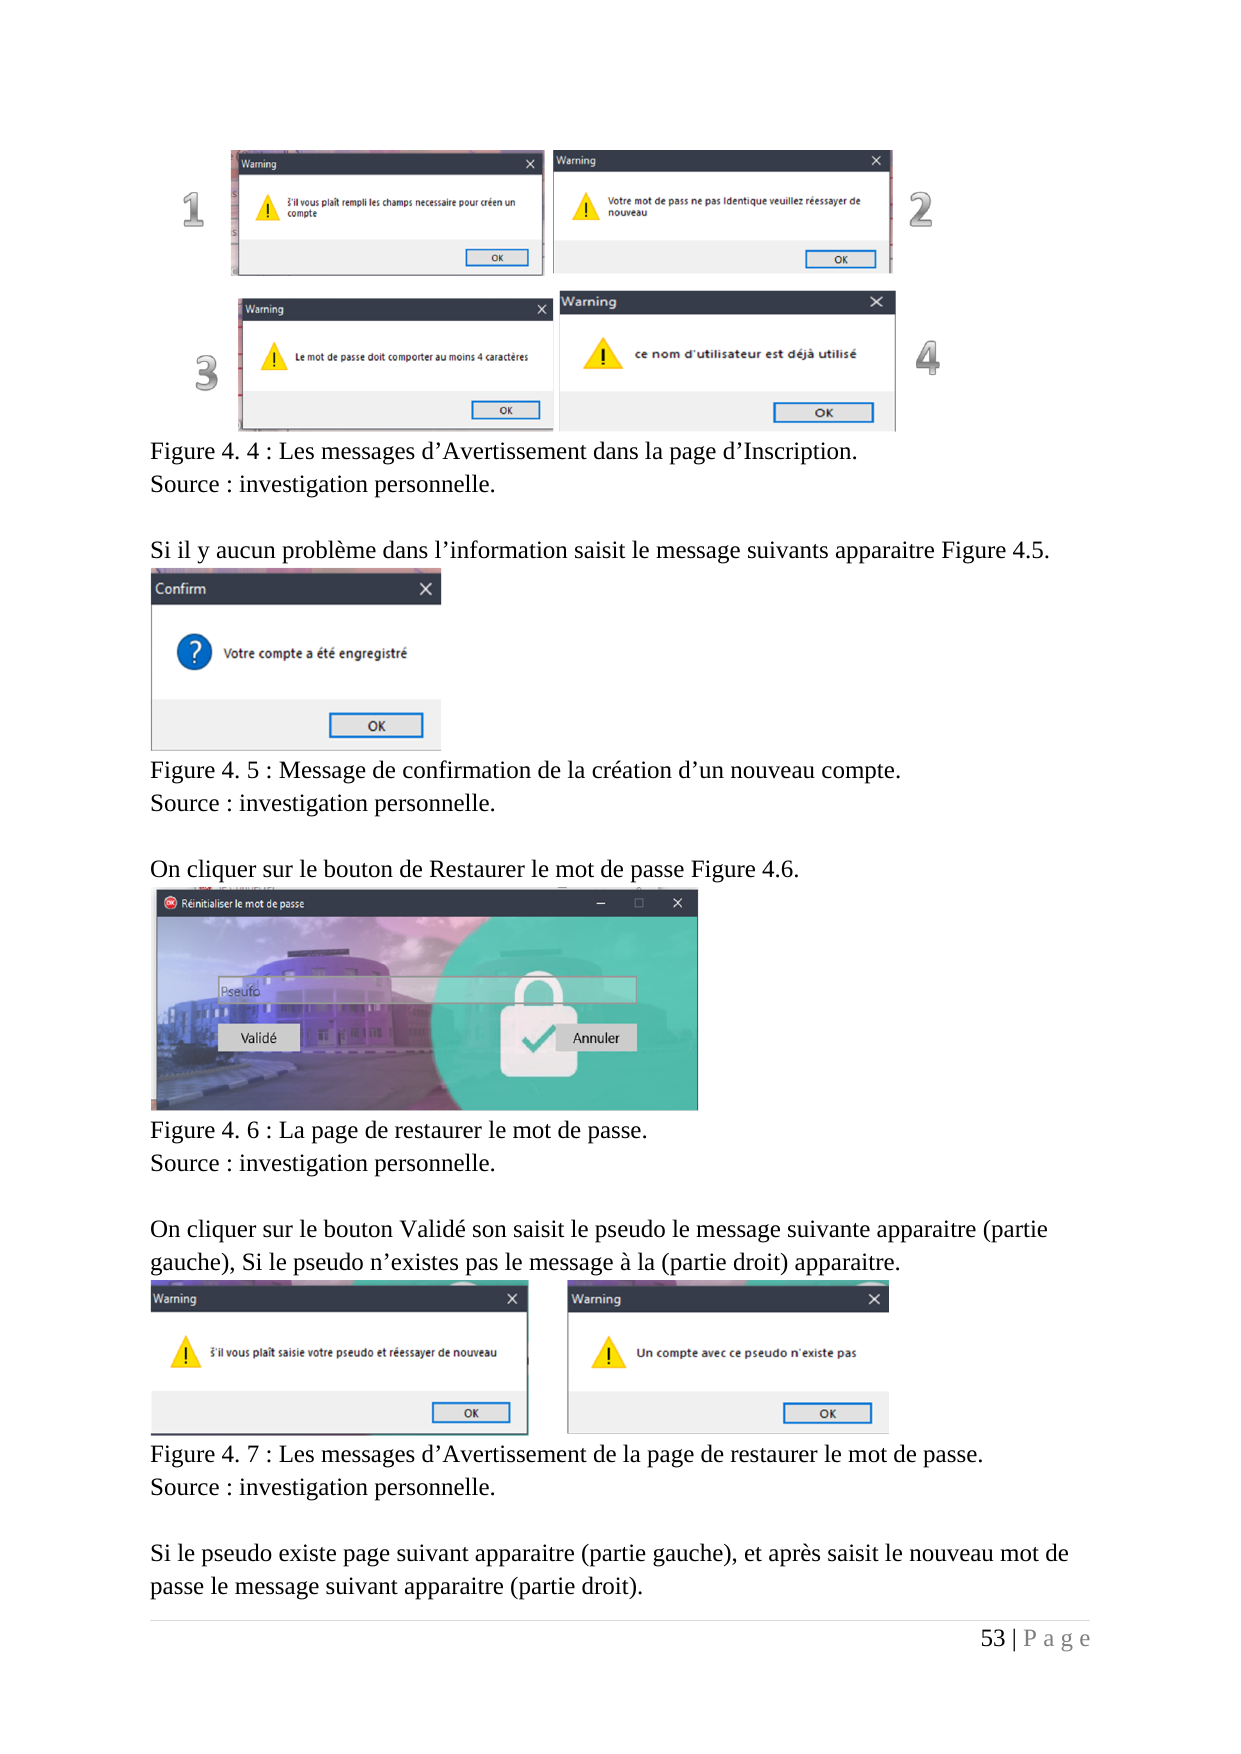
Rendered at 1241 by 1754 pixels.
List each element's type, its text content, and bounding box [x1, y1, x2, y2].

text Si il y aucun problème dans l’information saisit le message suivants apparaitre Figure 4.5. [150, 535, 1090, 564]
picture [150, 567, 442, 751]
picture [150, 887, 699, 1111]
text Si le pseudo existe page suivant apparaitre (partie gauche), et après saisit le nouveau mot de passe le message suivant apparaitre (partie droit). [150, 1538, 1090, 1600]
text On cliquer sur le bouton Validé son saisit le pseudo le message suivante apparaitre (partie gauche), Si le pseudo n’existes pas le message à la (partie droit) apparaitre. [150, 1214, 1090, 1276]
text Source : investigation personnelle. [150, 788, 1090, 817]
text On cliquer sur le bouton de Restaurer le mot de passe Figure 4.6. [150, 854, 1090, 883]
text Source : investigation personnelle. [150, 1148, 1090, 1177]
picture [150, 1280, 889, 1436]
text Source : investigation personnelle. [150, 469, 1090, 498]
text Source : investigation personnelle. [150, 1472, 1090, 1501]
picture [150, 150, 970, 432]
